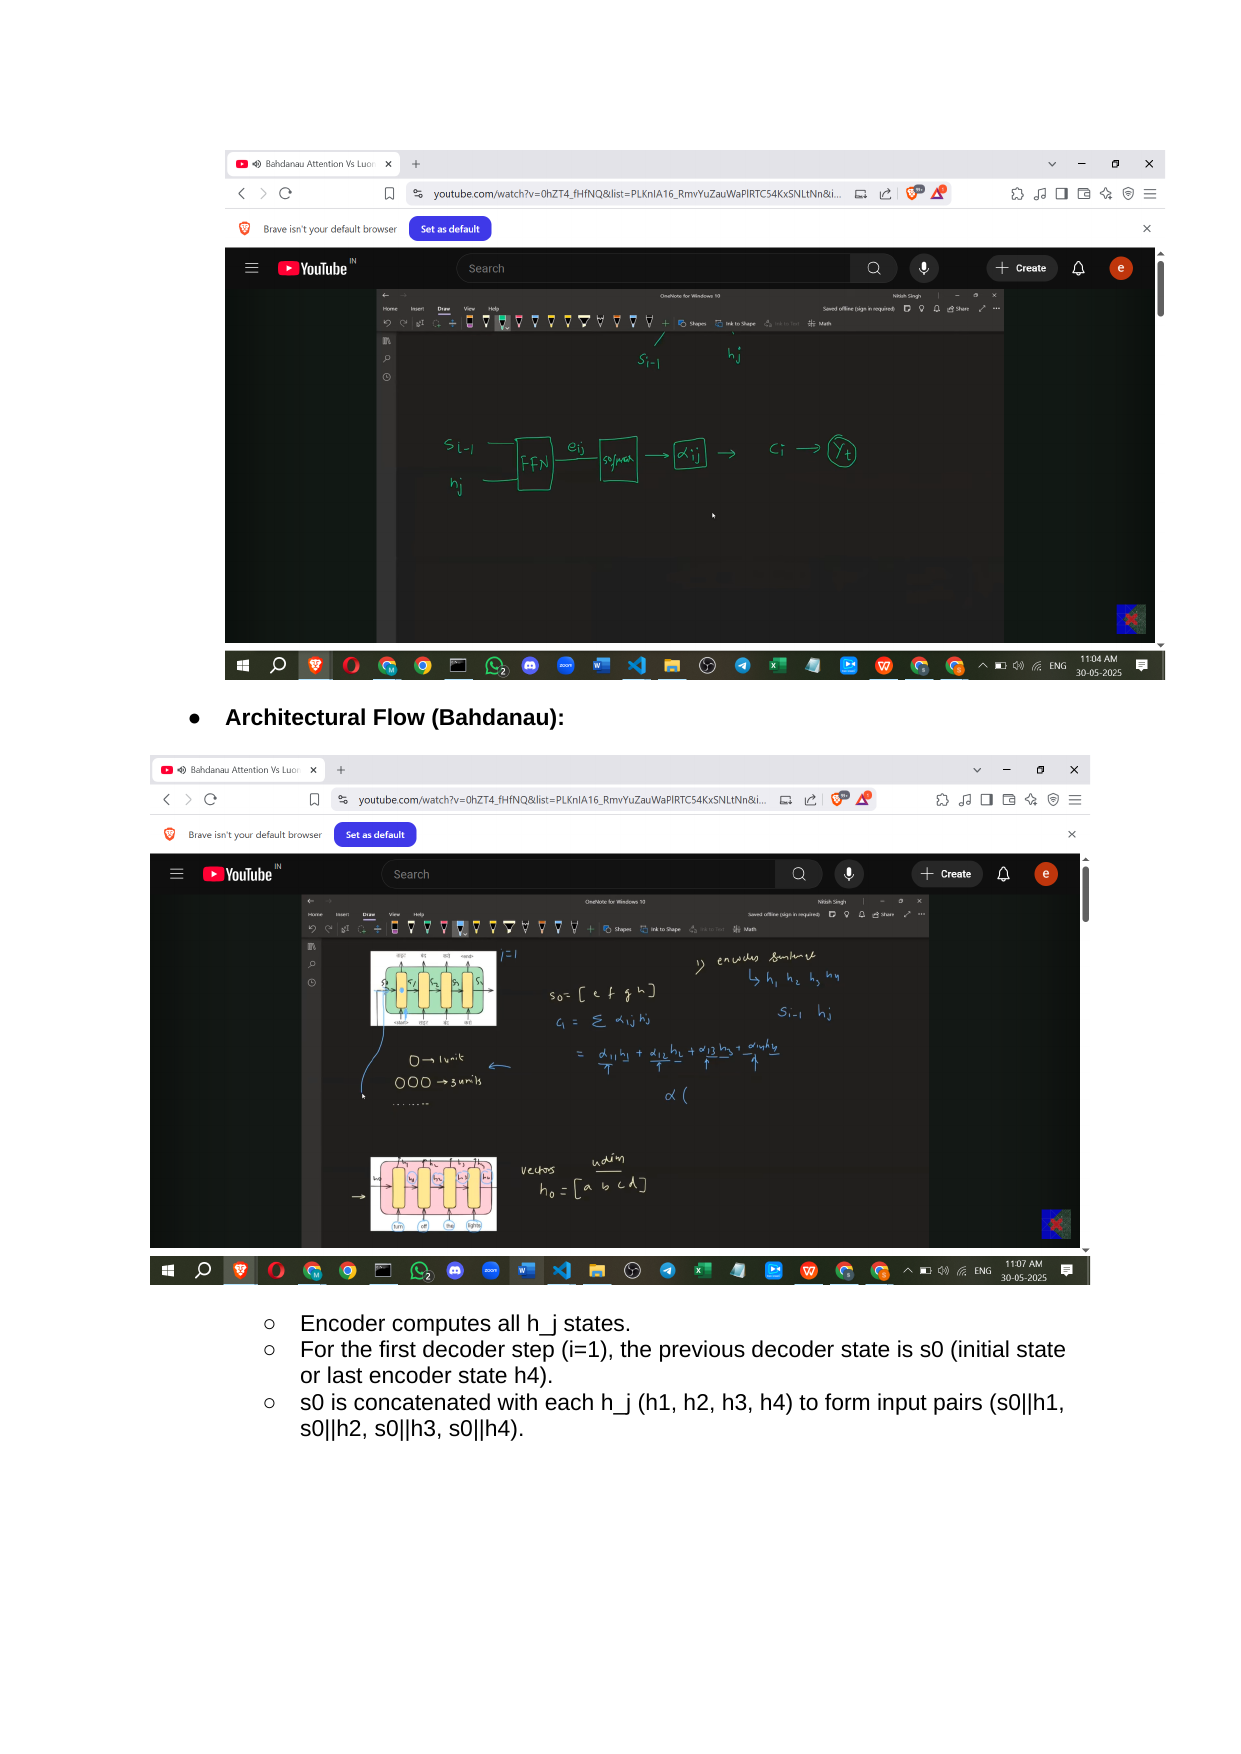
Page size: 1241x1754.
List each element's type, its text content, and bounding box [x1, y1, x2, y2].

list Encoder computes all h_j states. [262, 1310, 1090, 1336]
picture [225, 150, 1166, 680]
picture [150, 755, 1091, 1285]
list For the first decoder step (i=1), the previous decoder state is s0 (initial state or last encoder state h4). [262, 1336, 1090, 1389]
list s0 is concatenated with each h_j (h1, h2, h3, h4) to form input pairs (s0||h1, s0||h2, s0||h3, s0||h4). [262, 1389, 1090, 1441]
list Architectural Flow (Bahdanau): [187, 704, 1090, 731]
